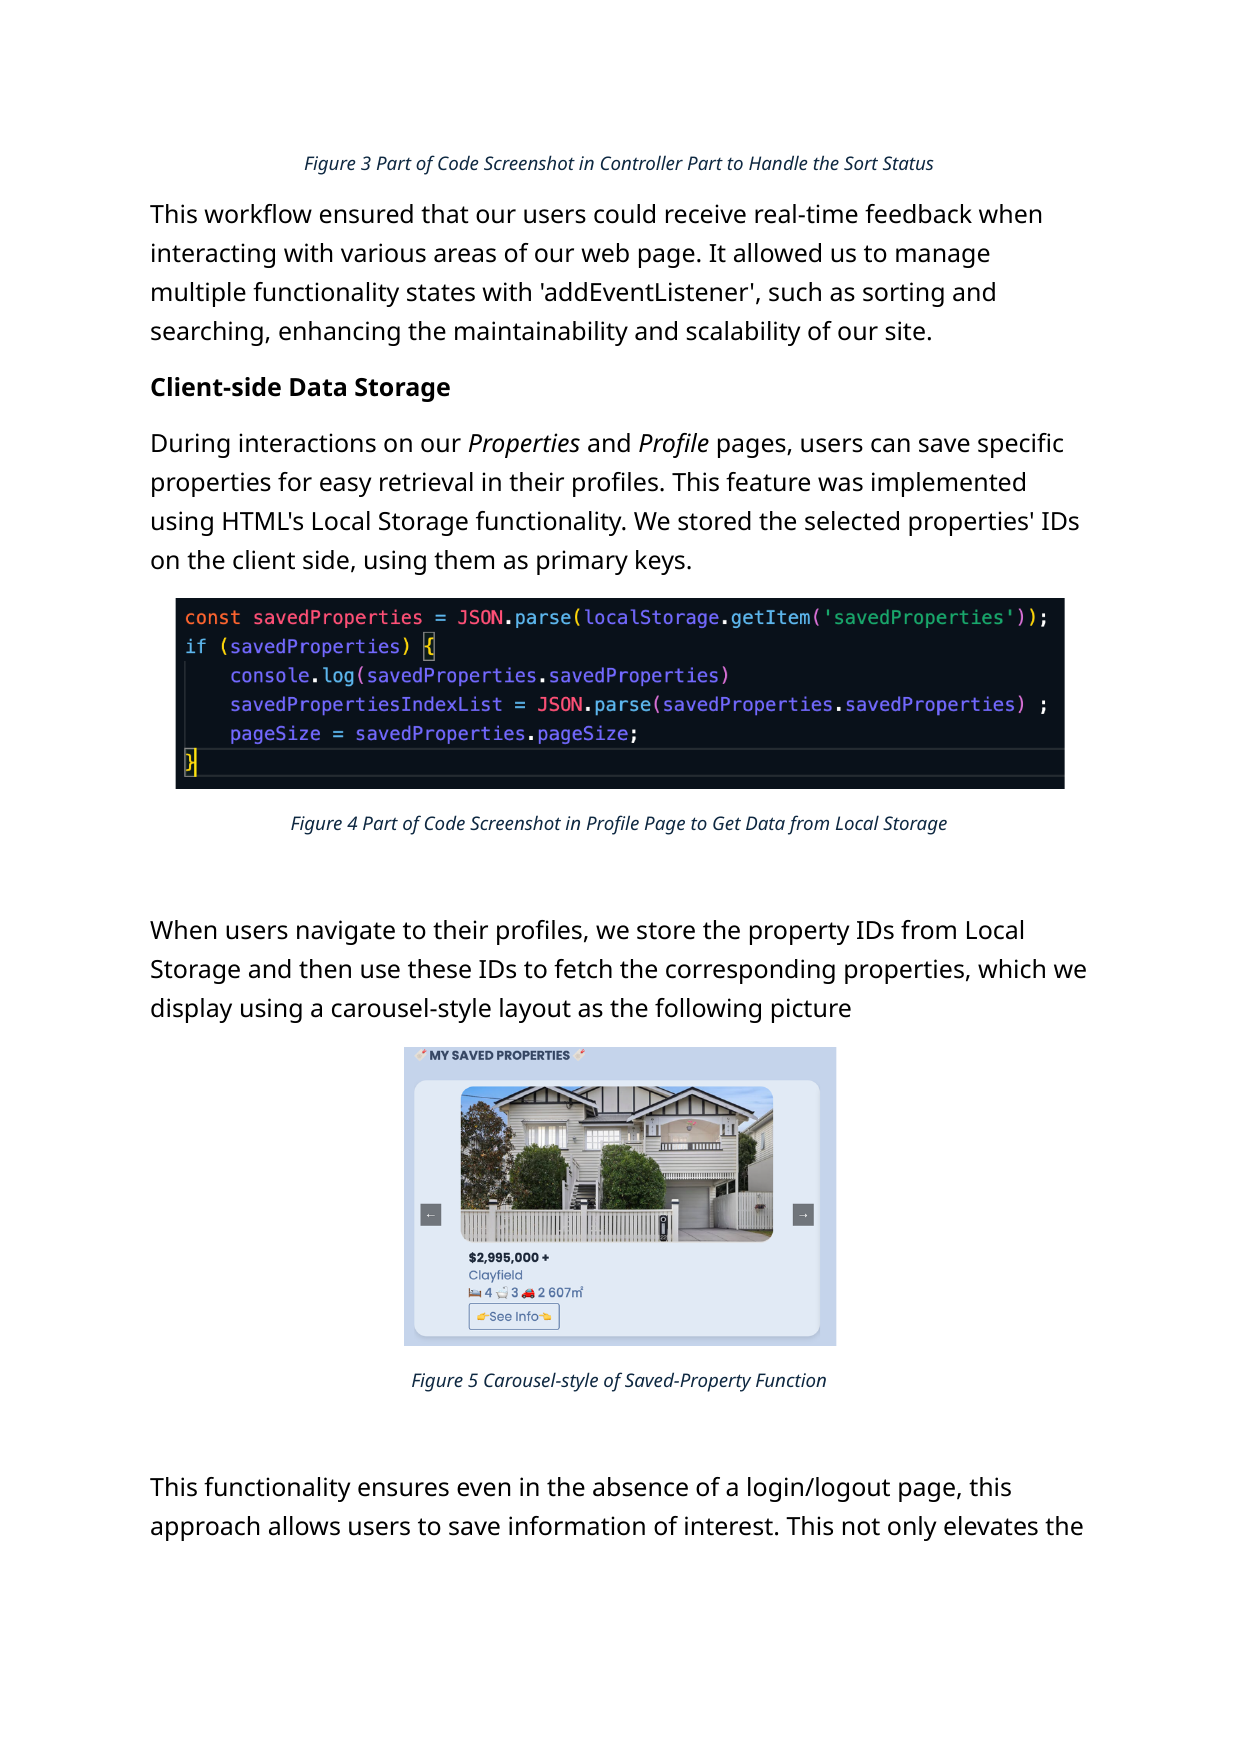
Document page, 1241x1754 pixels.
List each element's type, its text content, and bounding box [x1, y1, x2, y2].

text Figure 3 Part of Code Screenshot in Controller Part to Handle the Sort Status [150, 150, 1090, 176]
text Figure 5 Carousel-style of Saved-Property Function [150, 1367, 1090, 1393]
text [150, 1470, 1090, 1543]
picture [175, 598, 1065, 789]
text Client-side Data Storage [150, 370, 1090, 404]
text This workflow ensured that our users could receive real-time feedback when interacting with various areas of our web page. It allowed us to manage multiple functionality states with 'addEventListener', such as sorting and searching, enhancing the maintainability and scalability of our site. [150, 196, 1090, 348]
picture [404, 1047, 837, 1346]
text Figure 4 Part of Code Screenshot in Profile Page to Get Data from Local Storage [150, 811, 1090, 836]
text During interactions on our Properties and Profile pages, users can save specific properties for easy retrieval in their profiles. This feature was implemented using HTML's Local Storage functionality. We stored the selected properties' IDs on the client side, using them as primary keys. [150, 426, 1090, 577]
text When users navigate to their profiles, we store the property IDs from Local Storage and then use these IDs to fetch the corresponding properties, which we display using a carousel-style layout as the following picture [150, 913, 1090, 1025]
